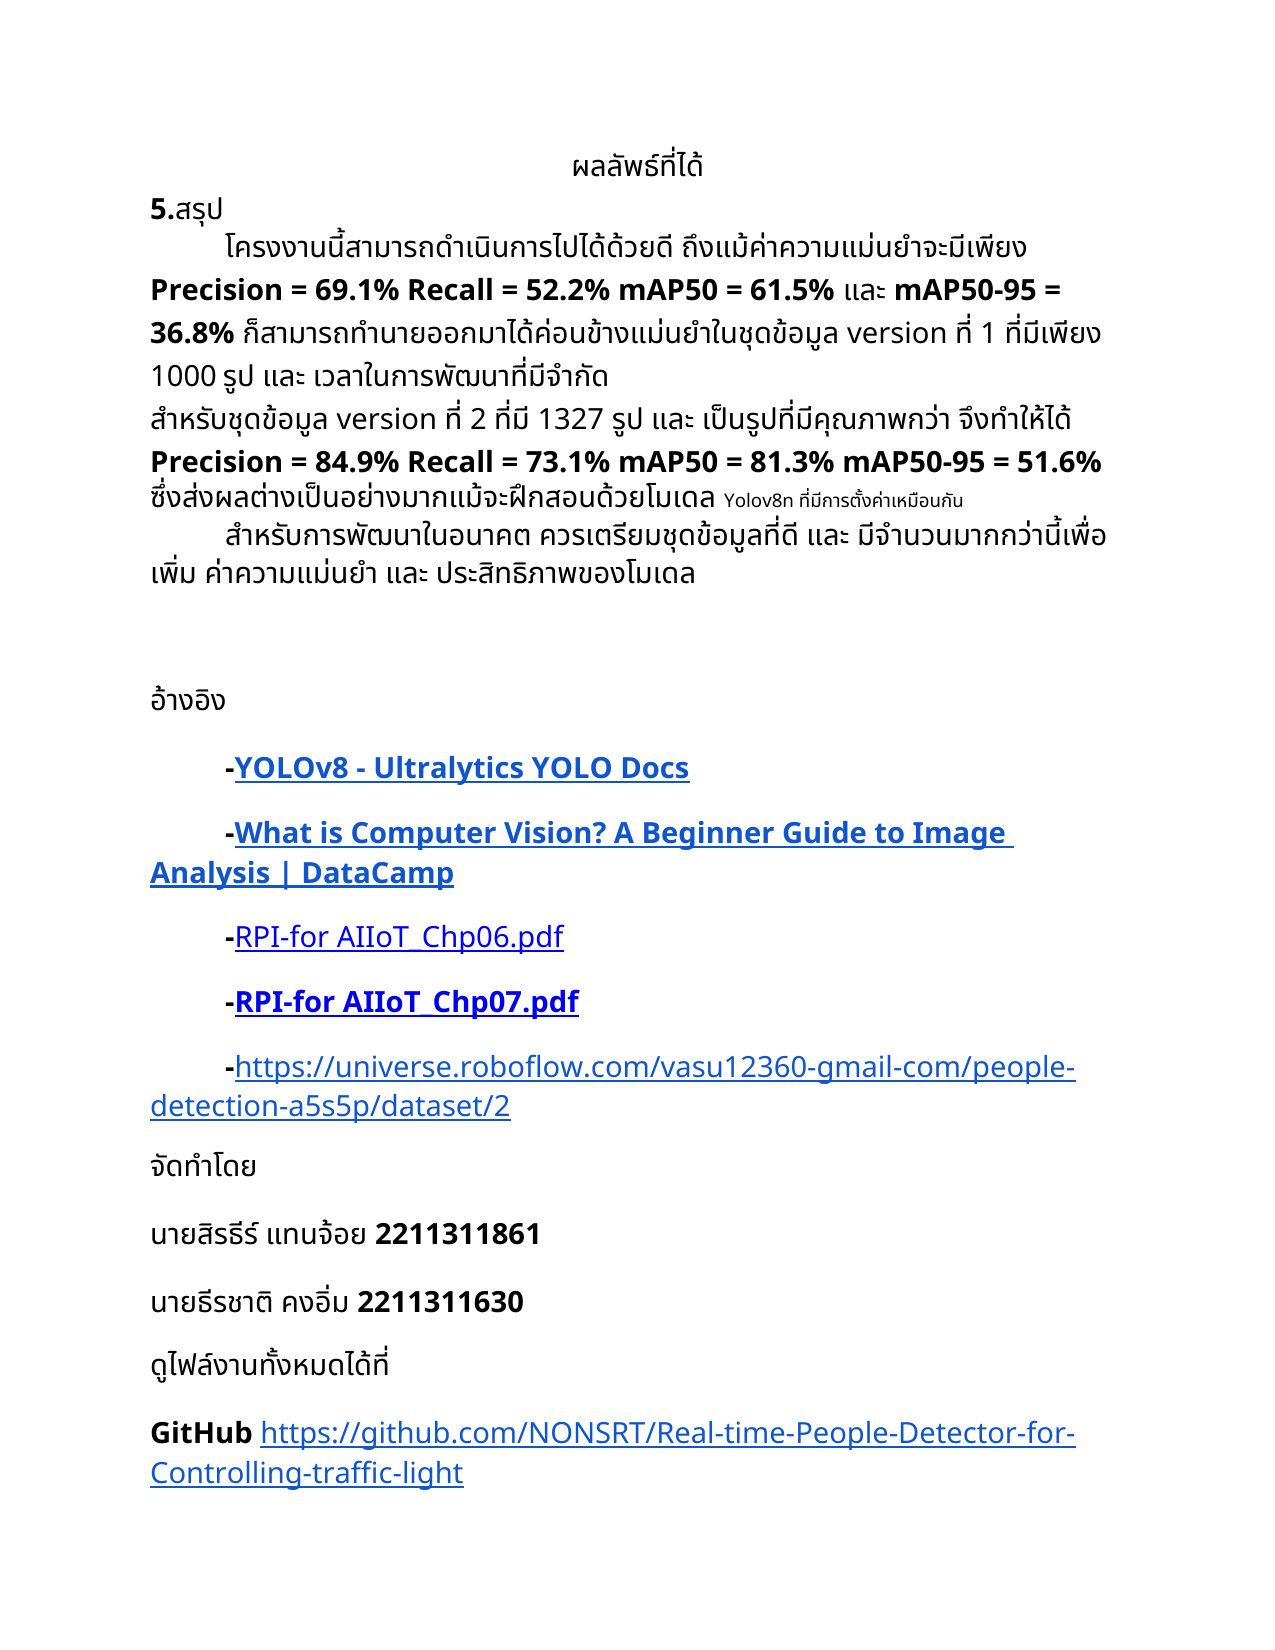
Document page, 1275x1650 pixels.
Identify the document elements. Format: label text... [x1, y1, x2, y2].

text สำหรับการพัฒนาในอนาคต ควรเตรียมชุดข้อมูลที่ดี และ มีจำนวนมากกว่านี้เพื่อเพิ่ม ค่าความแม่นยำ และ ประสิทธิภาพของโมเดล [150, 519, 1125, 595]
text -YOLOv8 - Ultralytics YOLO Docs [150, 748, 1125, 787]
text -RPI-for AIIoT_Chp07.pdf [150, 981, 1125, 1021]
text อ้างอิง [150, 684, 1125, 723]
text ดูไฟล์งานทั้งหมดได้ที่ [150, 1349, 1125, 1387]
text -https://universe.roboflow.com/vasu12360-gmail-com/people-detection-a5s5p/dataset/2 [150, 1046, 1125, 1125]
text นายธีรชาติ คงอิ่ม 2211311630 [150, 1281, 1125, 1324]
text นายสิรธีร์ แทนจ้อย 2211311861 [150, 1213, 1125, 1256]
text สำหรับชุดข้อมูล version ที่ 2 ที่มี 1327 รูป และ เป็นรูปที่มีคุณภาพกว่า จึงทำให้ได้ Precision = 84.9% Recall = 73.1% mAP50 = 81.3% mAP50-95 = 51.6% ซึ่งส่งผลต่างเป็นอย่างมากแม้จะฝึกสอนด้วยโมเดล [150, 398, 1125, 519]
text GitHub https://github.com/NONSRT/Real-time-People-Detector-for-Controlling-traffic-light [150, 1412, 1125, 1492]
text -What is Computer Vision? A Beginner Guide to Image Analysis | DataCamp [150, 812, 1125, 892]
text จัดทำโดย [150, 1150, 1125, 1188]
text -RPI-for AIIoT_Chp06.pdf [150, 917, 1125, 956]
text โครงงานนี้สามารถดำเนินการไปได้ด้วยดี ถึงแม้ค่าความแม่นยำจะมีเพียง Precision = 69.1% Recall = 52.2% mAP50 = 61.5% และ mAP50-95 = 36.8% ก็สามารถทำนายออกมาได้ค่อนข้างแม่นยำในชุดข้อมูล version ที่ 1 ที่มีเพียง 1000รูป และ เวลาในการพัฒนาที่มีจำกัด [150, 231, 1125, 398]
text ผลลัพธ์ที่ได้ [150, 150, 1125, 188]
text 5.สรุป [150, 188, 1125, 231]
